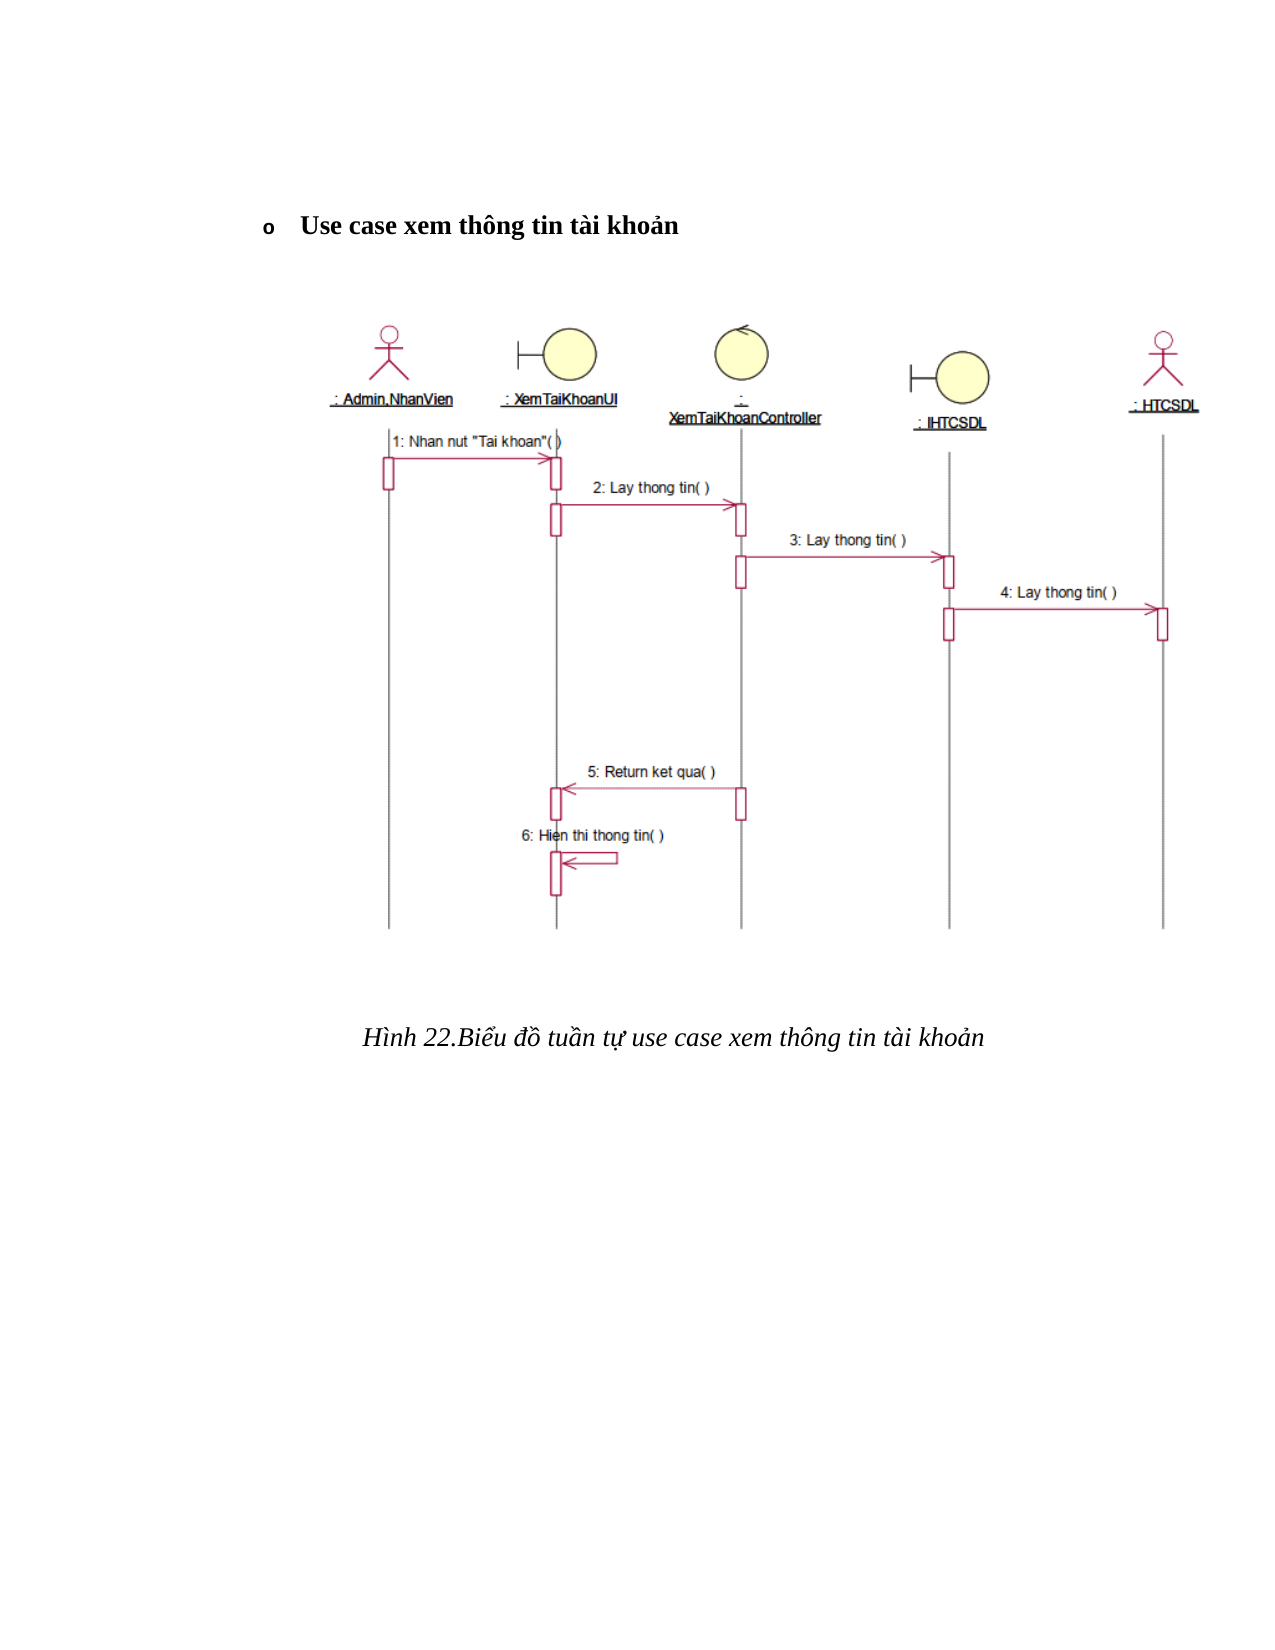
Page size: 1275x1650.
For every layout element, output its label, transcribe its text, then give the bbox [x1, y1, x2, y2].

text Hình 22.Biểu đồ tuần tự use case xem thông tin tài khoản [225, 1021, 1125, 1052]
picture [300, 256, 1238, 978]
list Use case xem thông tin tài khoản [262, 209, 1125, 240]
